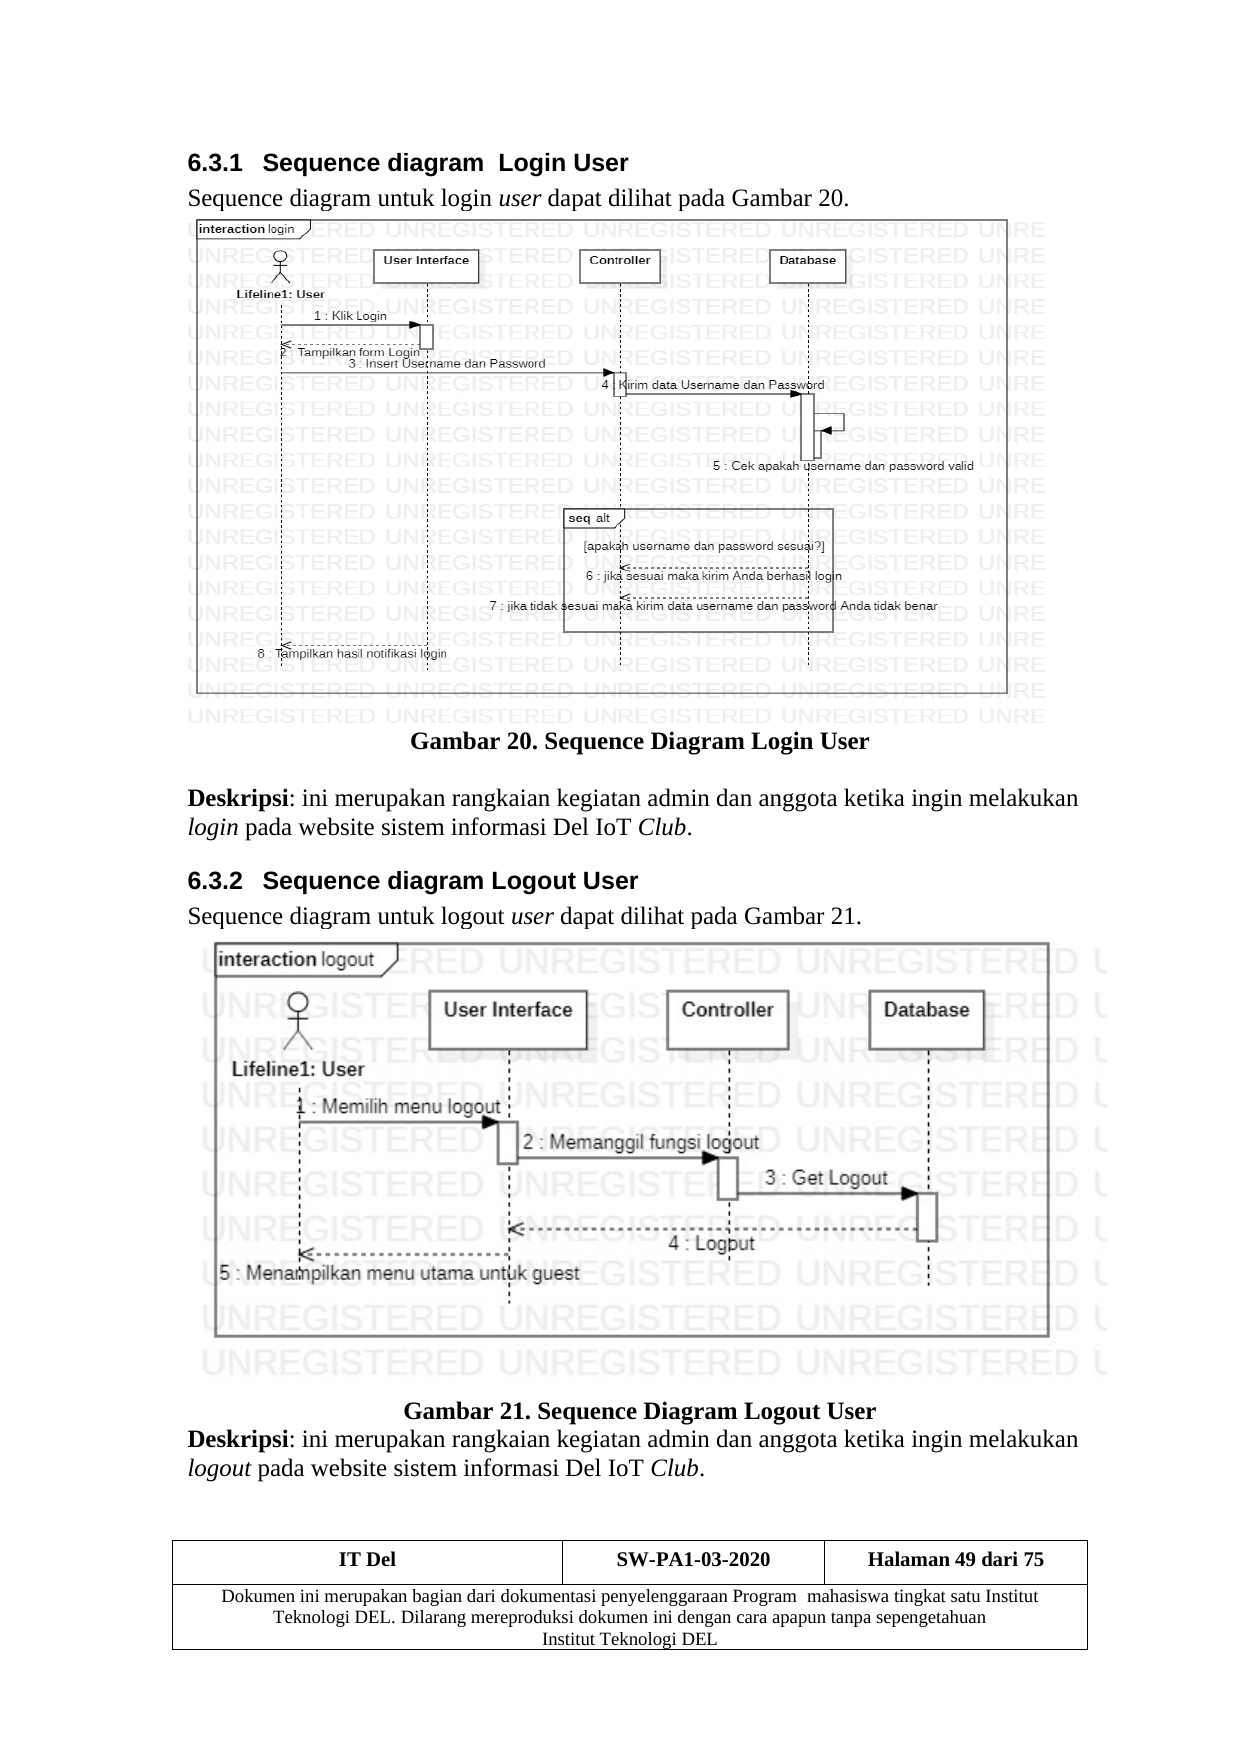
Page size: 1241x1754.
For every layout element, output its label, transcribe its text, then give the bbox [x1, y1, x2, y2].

text Deskripsi: ini merupakan rangkaian kegiatan admin dan anggota ketika ingin melakukan [187, 783, 1092, 812]
text Sequence diagram untuk logout user dapat dilihat pada Gambar 21. [187, 901, 1092, 930]
text Deskripsi: ini merupakan rangkaian kegiatan admin dan anggota ketika ingin melakukan [187, 1424, 1092, 1453]
subtitle Sequence diagram Login User [187, 148, 1092, 176]
text Gambar 21. Sequence Diagram Logout User [187, 1396, 1092, 1424]
subtitle Sequence diagram Logout User [187, 866, 1092, 895]
picture [187, 211, 1046, 727]
text Sequence diagram untuk login user dapat dilihat pada Gambar 20. [187, 183, 1092, 211]
text Gambar 20. Sequence Diagram Login User [187, 726, 1092, 755]
text logout pada website sistem informasi Del IoT Club. [187, 1453, 1092, 1482]
picture [202, 929, 1108, 1396]
text login pada website sistem informasi Del IoT Club. [187, 812, 1092, 841]
